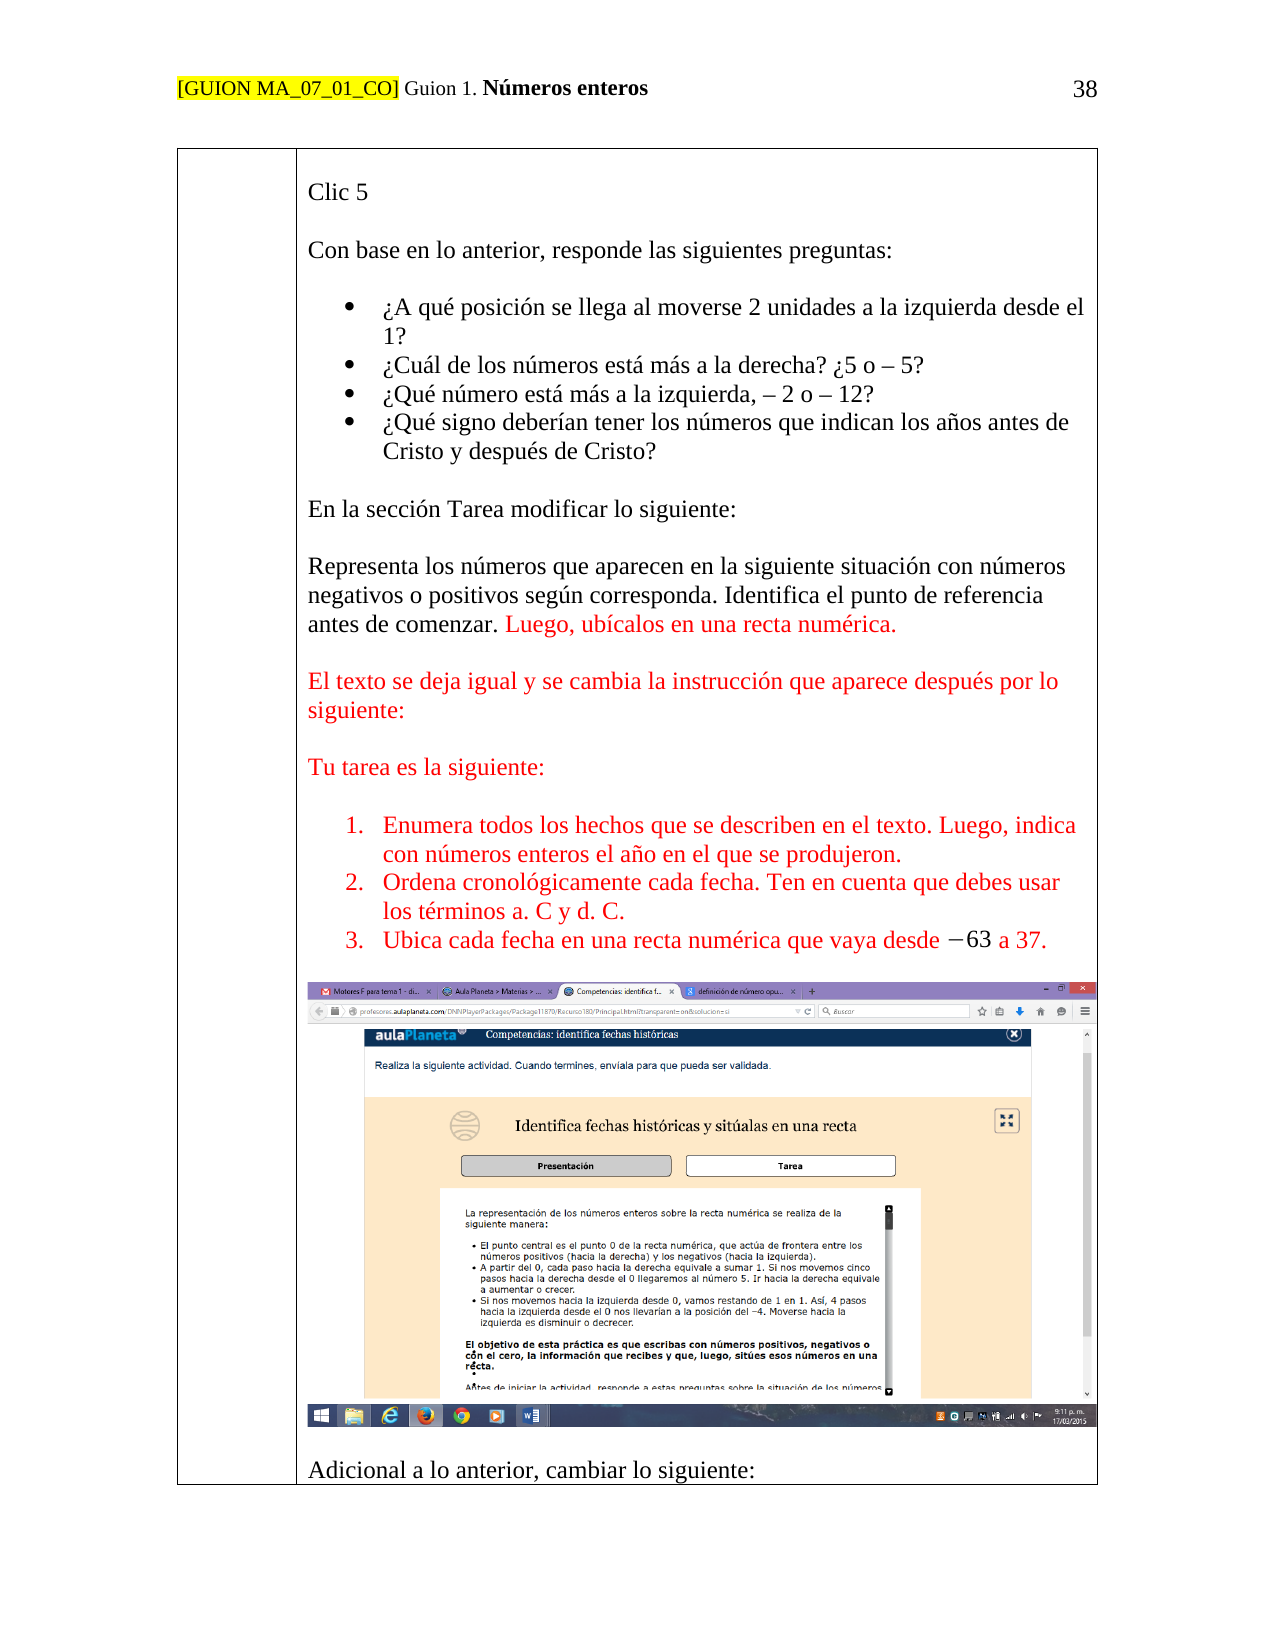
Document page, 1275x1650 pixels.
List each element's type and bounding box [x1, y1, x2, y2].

table_cell [178, 149, 296, 1484]
picture [307, 982, 1097, 1427]
table_cell [297, 149, 1097, 1484]
